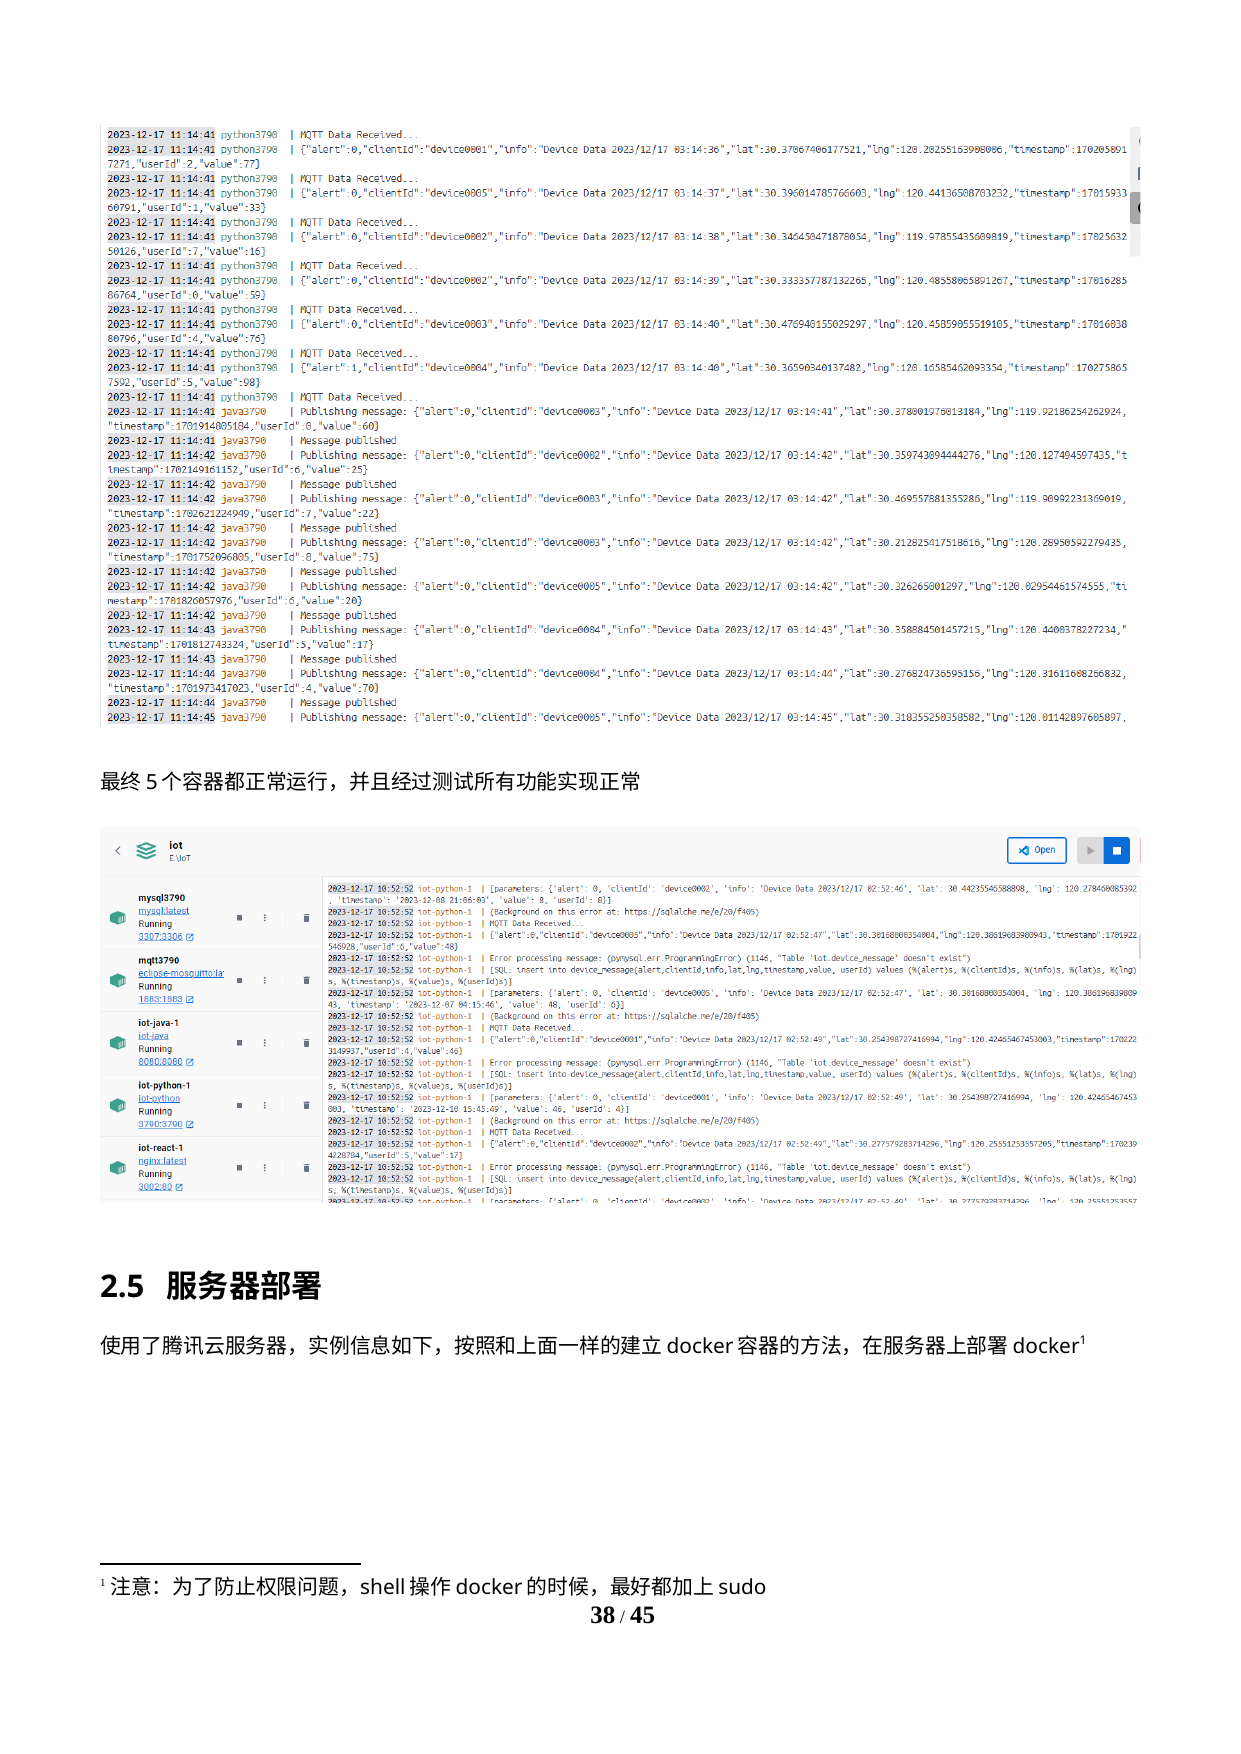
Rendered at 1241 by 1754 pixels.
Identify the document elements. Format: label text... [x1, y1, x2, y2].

subtitle 服务器部署 [100, 1251, 1140, 1316]
picture [99, 827, 1141, 1203]
text 最终5个容器都正常运行，并且经过测试所有功能实现正常 [100, 764, 1140, 797]
text 使用了腾讯云服务器，实例信息如下，按照和上面一样的建立docker容器的方法，在服务器上部署docker [100, 1329, 1140, 1361]
picture [99, 125, 1141, 726]
